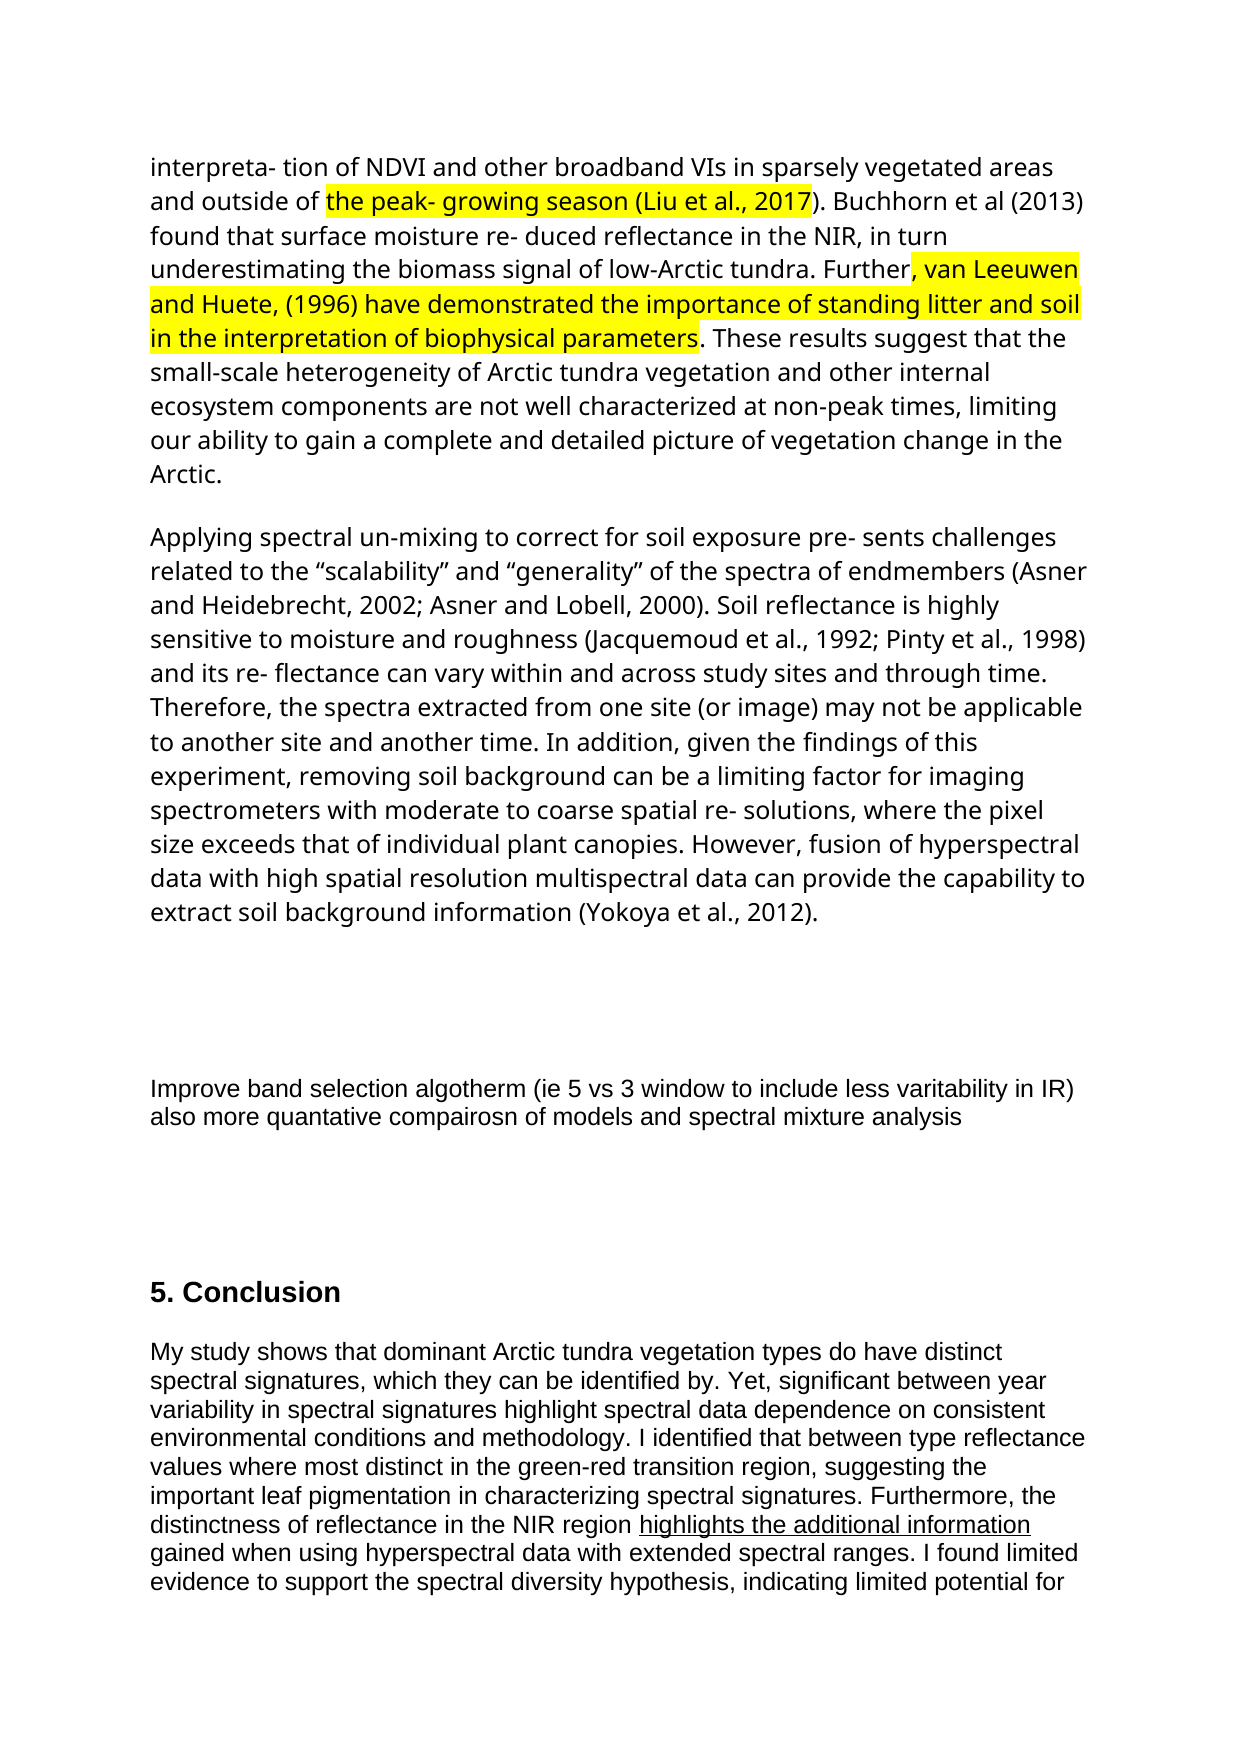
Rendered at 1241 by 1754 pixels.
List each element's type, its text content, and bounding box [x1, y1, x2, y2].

text Applying spectral un-mixing to correct for soil exposure pre- sents challenges related to the “scalability” and “generality” of the spectra of endmembers (Asner and Heidebrecht, 2002; Asner and Lobell, 2000). Soil reflectance is highly sensitive to moisture and roughness (Jacquemoud et al., 1992; Pinty et al., 1998) and its re- flectance can vary within and across study sites and through time. Therefore, the spectra extracted from one site (or image) may not be applicable to another site and another time. In addition, given the findings of this experiment, removing soil background can be a limiting factor for imaging spectrometers with moderate to coarse spatial re- solutions, where the pixel size exceeds that of individual plant canopies. However, fusion of hyperspectral data with high spatial resolution multispectral data can provide the capability to extract soil background information (Yokoya et al., 2012). [150, 520, 1090, 928]
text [150, 1337, 1090, 1596]
text 5. Conclusion [150, 1275, 1090, 1308]
text Improve band selection algotherm (ie 5 vs 3 window to include less varitability in IR) also more quantative compairosn of models and spectral mixture analysis [150, 1073, 1090, 1131]
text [150, 150, 1090, 491]
